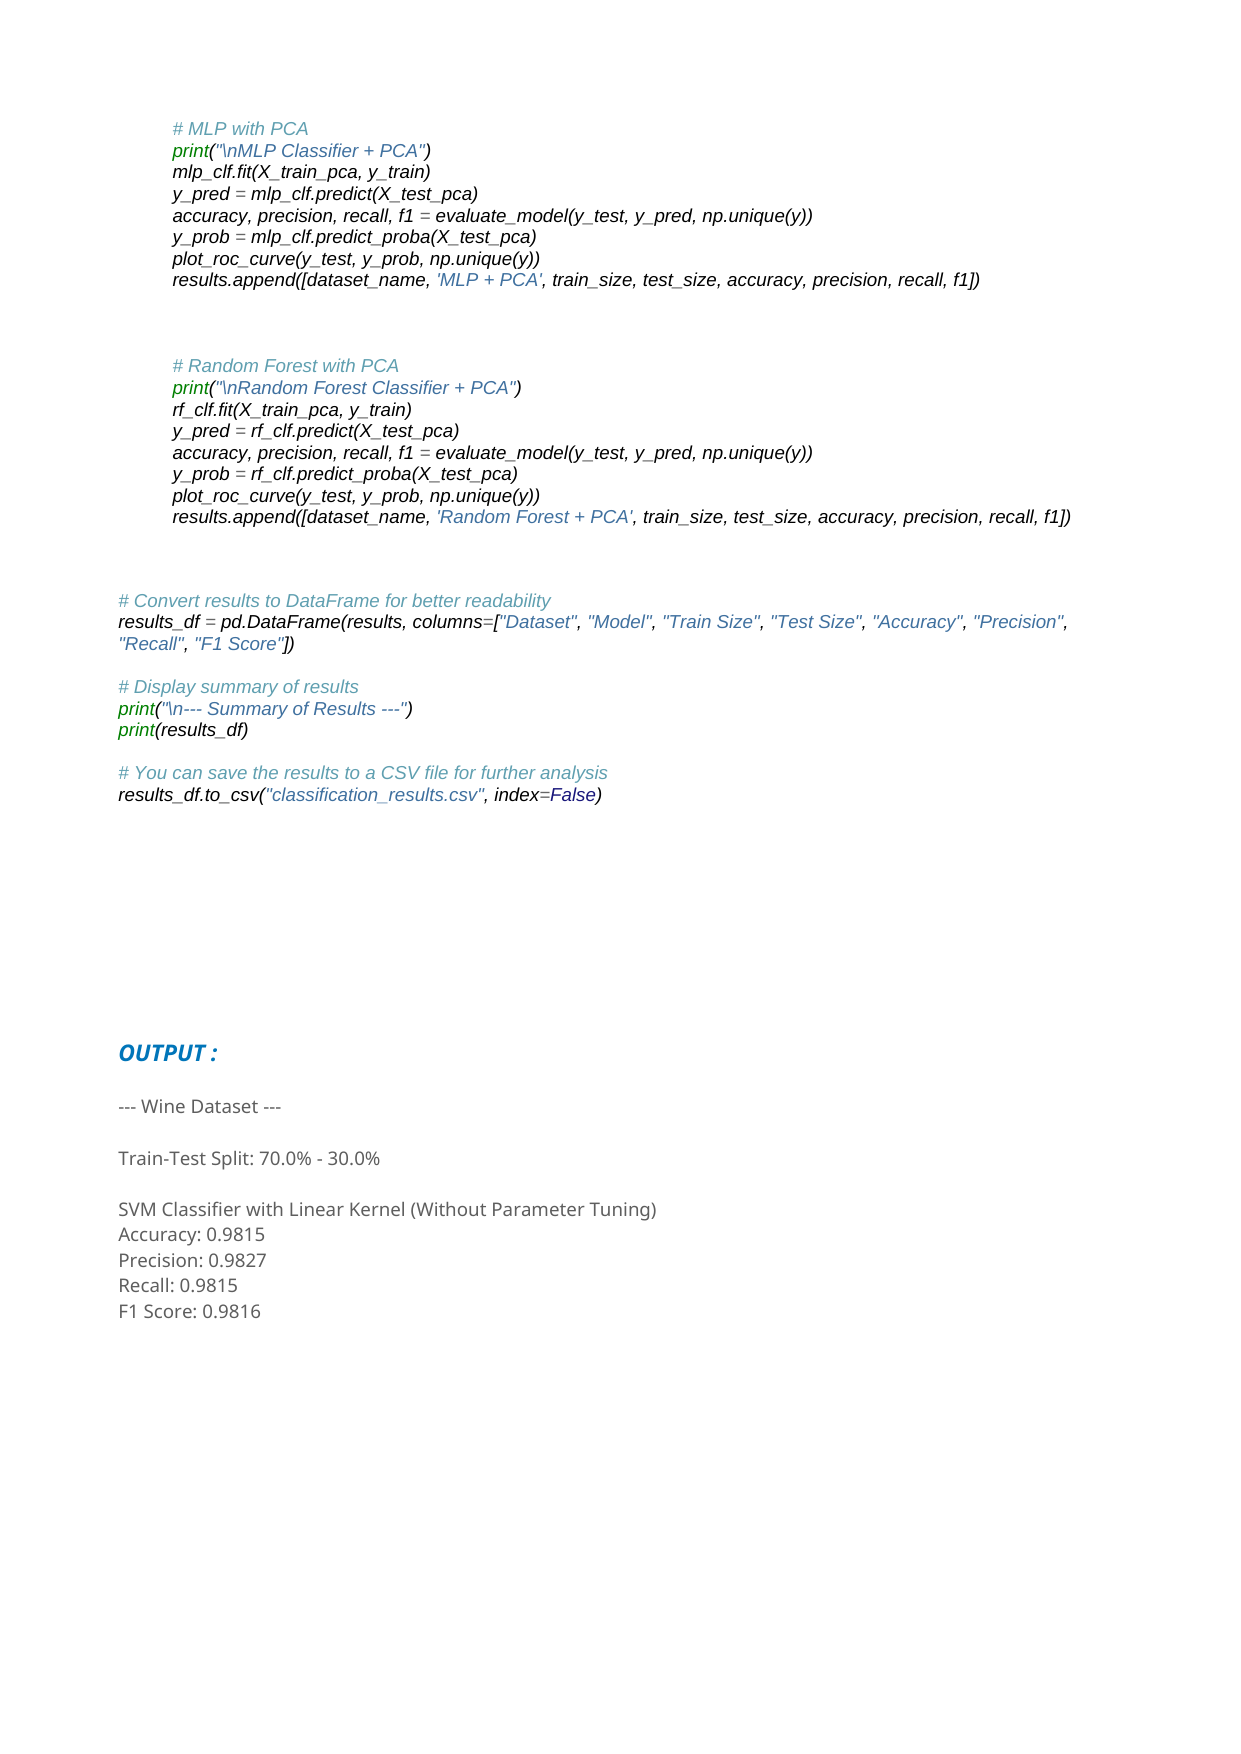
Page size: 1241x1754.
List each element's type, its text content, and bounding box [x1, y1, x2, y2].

text OUTPUT : [118, 1037, 1122, 1068]
text Train-Test Split: 70.0% - 30.0% [118, 1145, 1122, 1170]
text --- Wine Dataset --- [118, 1094, 1122, 1119]
text Accuracy: 0.9815 [118, 1221, 1122, 1247]
text SVM Classifier with Linear Kernel (Without Parameter Tuning) [118, 1196, 1122, 1221]
text F1 Score: 0.9816 [118, 1298, 1122, 1323]
text # Convert results to DataFrame for better readability results_df = pd.DataFrame(results, columns=["Dataset", "Model", "Train Size", "Test Size", "Accuracy", "Precision", "Recall", "F1 Score"]) # Display summary of results print("\n--- Summary of Results ---") print(results_df) # You can save the results to a CSV file for further analysis results_df.to_csv("classification_results.csv", index=False) [118, 589, 1122, 805]
text Recall: 0.9815 [118, 1272, 1122, 1298]
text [118, 118, 1122, 562]
text Precision: 0.9827 [118, 1247, 1122, 1272]
